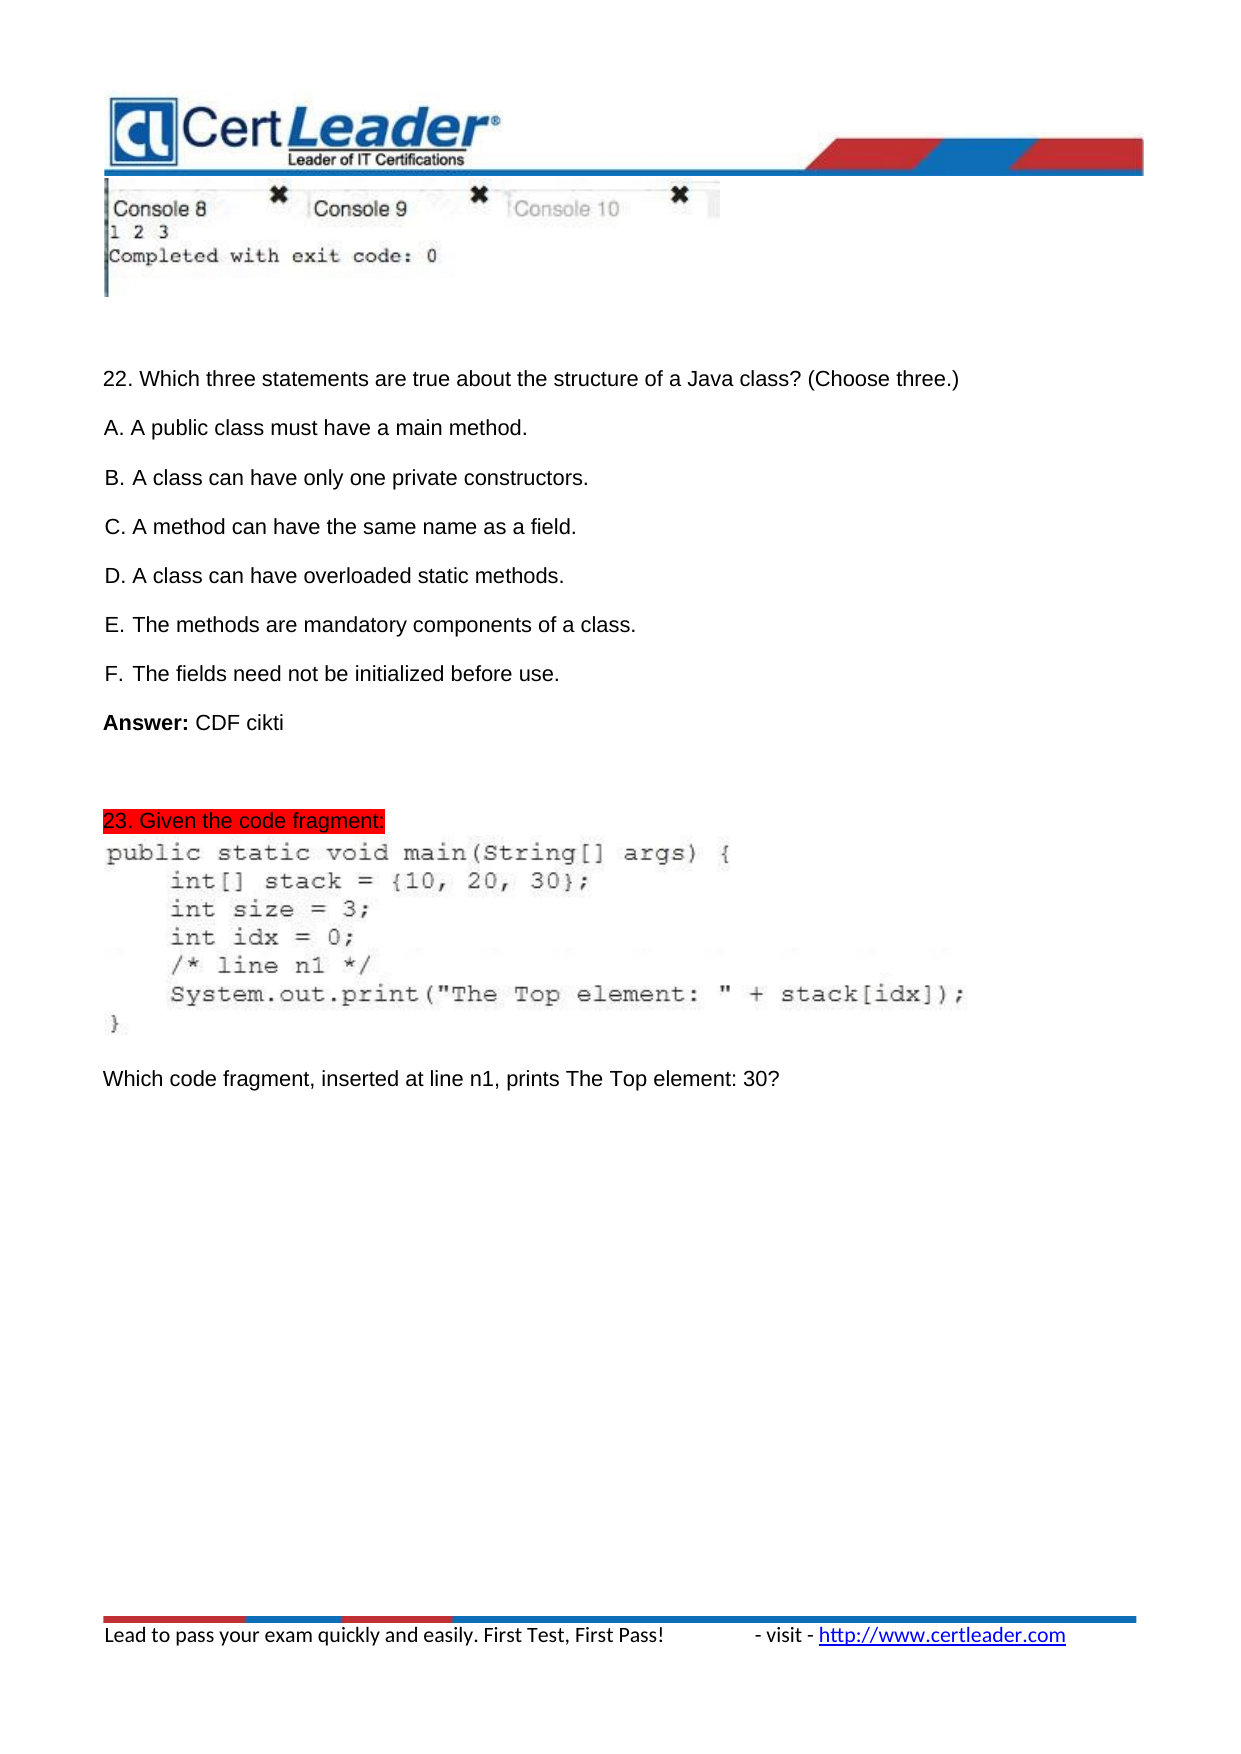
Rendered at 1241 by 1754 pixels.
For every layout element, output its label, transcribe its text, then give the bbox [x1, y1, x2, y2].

list A class can have only one private constructors. [104, 465, 1136, 490]
subtitle Answer: CDF cikti [103, 710, 1136, 735]
list The methods are mandatory components of a class. [104, 612, 1136, 637]
list A class can have overloaded static methods. [104, 563, 1136, 588]
picture [104, 90, 1144, 176]
picture [103, 1616, 1137, 1623]
picture [104, 178, 721, 297]
picture [104, 835, 973, 1039]
list A method can have the same name as a field. [104, 514, 1136, 539]
text Which code fragment, inserted at line n1, prints The Top element: 30? [103, 1066, 1136, 1091]
text 23. Given the code fragment: [103, 808, 1136, 834]
text 22. Which three statements are true about the structure of a Java class? (Choose three.) A. A public class must have a main method. [103, 366, 981, 440]
list The fields need not be initialized before use. [104, 661, 1136, 686]
